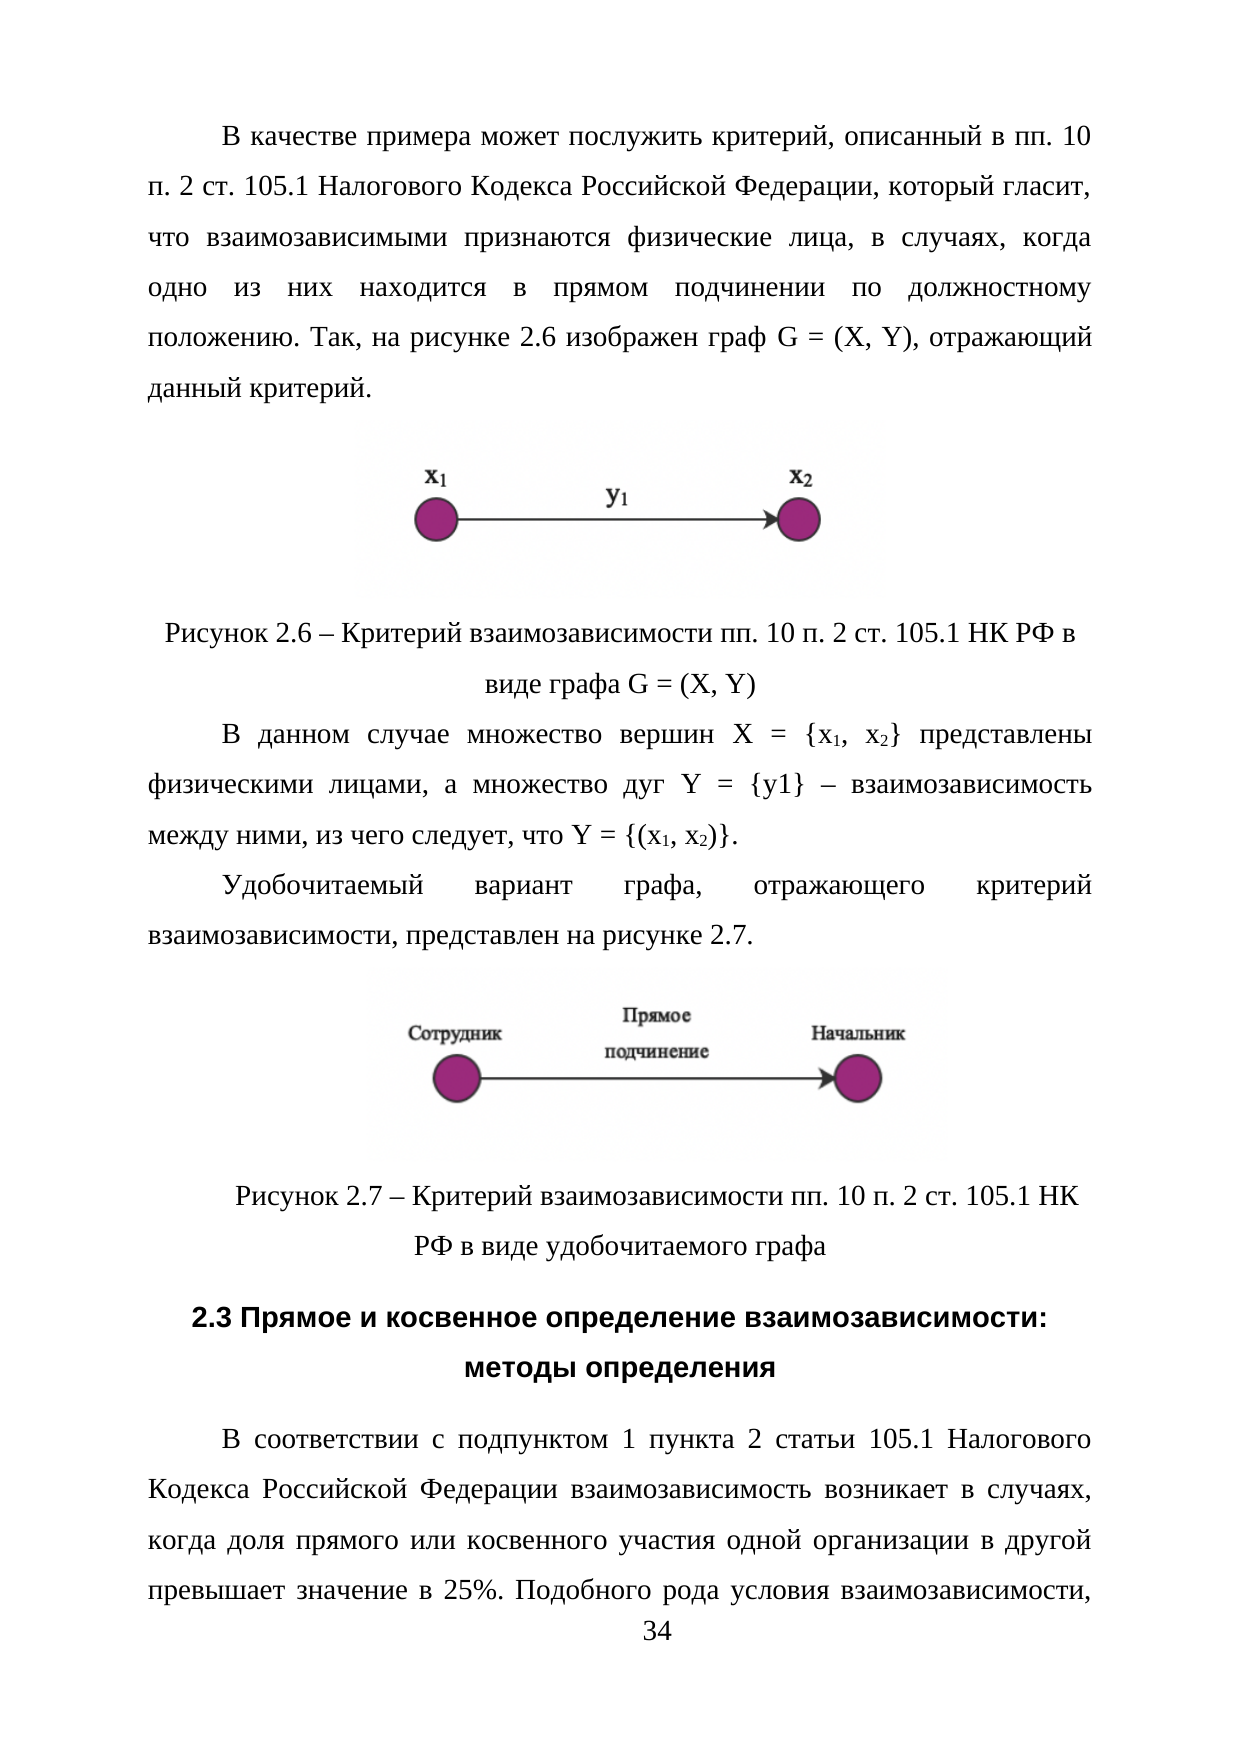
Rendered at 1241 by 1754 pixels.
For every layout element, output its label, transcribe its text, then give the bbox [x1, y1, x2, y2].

picture [366, 967, 948, 1162]
list В качестве примера может послужить критерий, описанный в пп. 10 п. 2 ст. 105.1 Налогового Кодекса Российской Федерации, который гласит, что взаимозависимыми признаются физические лица, в случаях, когда одно из них находится в прямом подчинении по должностному положению. Так, на рисунке 2.6 изображен граф G = (X, Y), отражающий данный критерий. [148, 118, 1092, 403]
list Рисунок 2.7 – Критерий взаимозависимости пп. 10 п. 2 ст. 105.1 НК РФ в виде удобочитаемого графа [148, 1178, 1092, 1262]
picture [354, 420, 886, 599]
list Рисунок 2.6 – Критерий взаимозависимости пп. 10 п. 2 ст. 105.1 НК РФ в виде графа G = (X, Y) [148, 616, 1092, 699]
list 2.3 Прямое и косвенное определение взаимозависимости: методы определения [148, 1300, 1092, 1383]
list Удобочитаемый вариант графа, отражающего критерий взаимозависимости, представлен на рисунке 2.7. [148, 867, 1092, 951]
list В данном случае множество вершин X = {x1, x2} представлены физическими лицами, а множество дуг Y = {y1} – взаимозависимость между ними, из чего следует, что Y = {(x1, x2)}. [148, 716, 1092, 850]
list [148, 1421, 1092, 1606]
